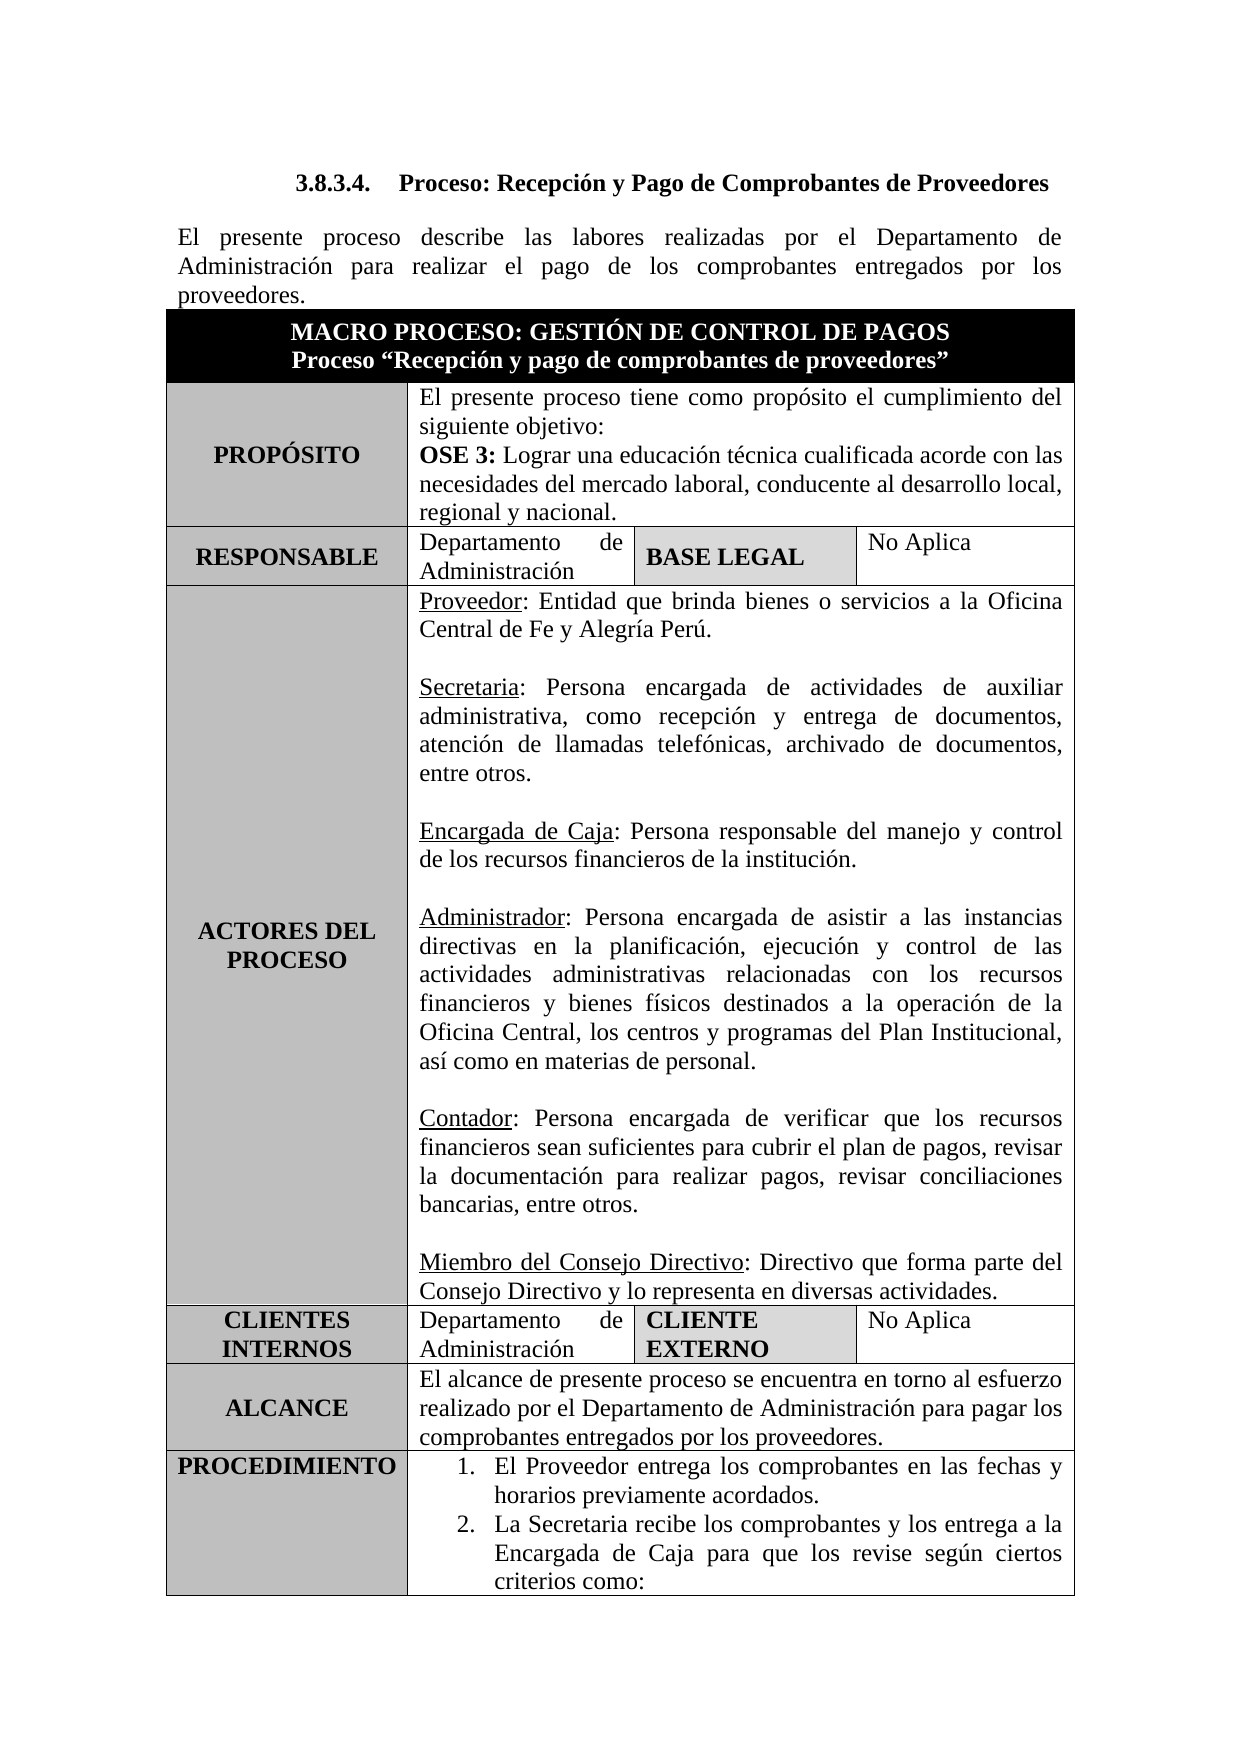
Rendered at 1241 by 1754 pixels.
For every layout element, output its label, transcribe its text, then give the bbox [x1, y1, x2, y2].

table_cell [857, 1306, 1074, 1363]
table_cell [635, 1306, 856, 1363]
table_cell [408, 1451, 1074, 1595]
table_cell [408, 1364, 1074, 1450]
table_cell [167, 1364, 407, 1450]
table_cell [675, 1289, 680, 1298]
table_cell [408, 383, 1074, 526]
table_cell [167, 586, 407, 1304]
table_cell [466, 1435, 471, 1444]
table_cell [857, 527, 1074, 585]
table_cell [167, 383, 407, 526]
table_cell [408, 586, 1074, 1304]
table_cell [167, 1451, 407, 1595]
text El presente proceso describe las labores realizadas por el Departamento de Administración para realizar el pago de los comprobantes entregados por los proveedores. [177, 222, 1063, 308]
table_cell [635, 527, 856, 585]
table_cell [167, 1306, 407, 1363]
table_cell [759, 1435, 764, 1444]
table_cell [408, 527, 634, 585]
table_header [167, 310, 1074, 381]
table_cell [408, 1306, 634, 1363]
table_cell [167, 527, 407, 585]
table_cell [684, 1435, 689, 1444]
subtitle Proceso: Recepción y Pago de Comprobantes de Proveedores [295, 168, 1063, 197]
